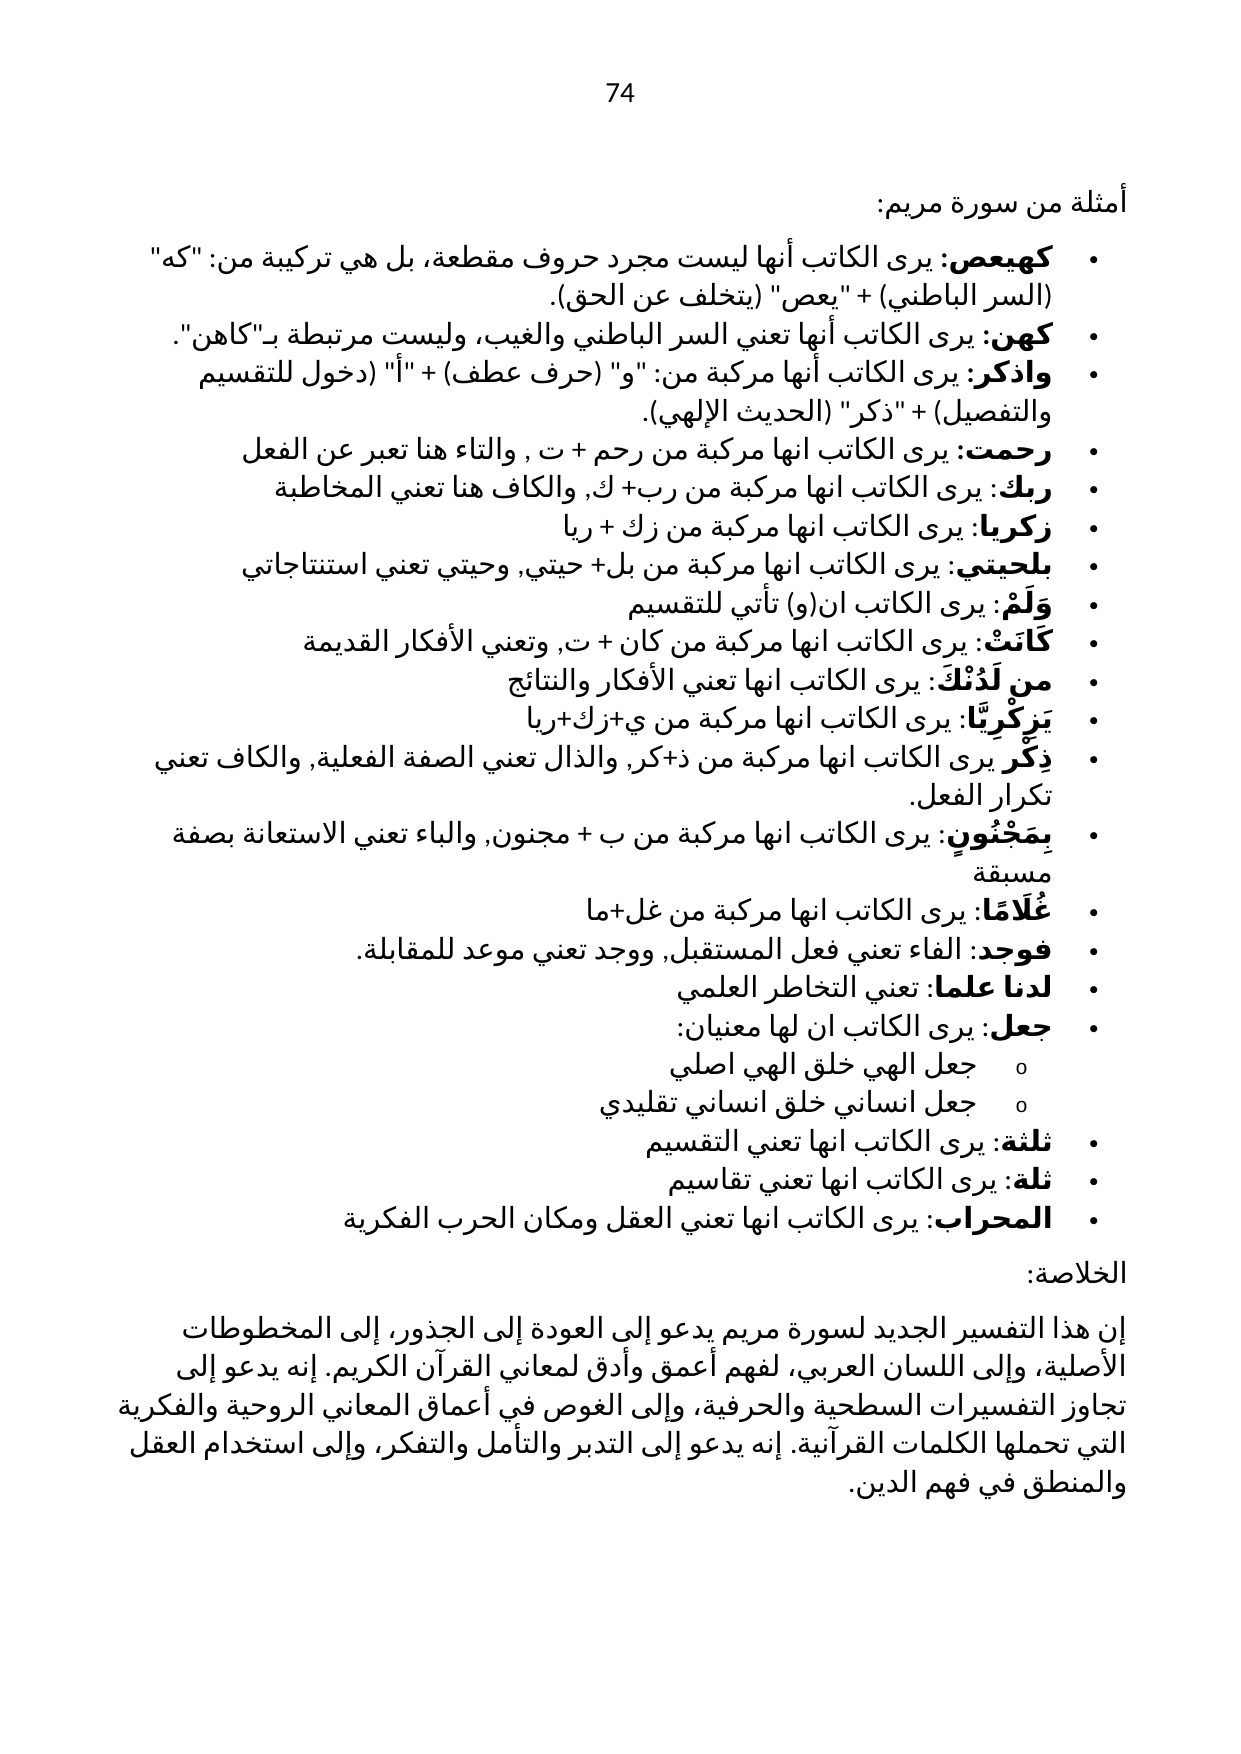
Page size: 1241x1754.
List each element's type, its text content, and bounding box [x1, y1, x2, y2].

list المحراب: يرى الكاتب انها تعني العقل ومكان الحرب الفكرية [112, 1200, 1090, 1236]
list لدنا علما: تعني التخاطر العلمي [112, 969, 1090, 1005]
list بلحيتي: يرى الكاتب انها مركبة من بل+ حيتي, وحيتي تعني استنتاجاتي [112, 546, 1090, 582]
text أمثلة من سورة مريم: [112, 184, 1128, 219]
list جعل: يرى الكاتب ان لها معنيان: [112, 1008, 1090, 1043]
list من لَدُنْكَ: يرى الكاتب انها تعني الأفكار والنتائج [112, 662, 1090, 697]
list جعل الهي خلق الهي اصلي [112, 1046, 1015, 1082]
list زكريا: يرى الكاتب انها مركبة من زك + ريا [112, 508, 1090, 544]
list فوجد: الفاء تعني فعل المستقبل, ووجد تعني موعد للمقابلة. [112, 931, 1090, 966]
list واذكر: يرى الكاتب أنها مركبة من: "و" (حرف عطف) + "أ" (دخول للتقسيم والتفصيل) + "ذكر" (الحديث الإلهي). [112, 354, 1090, 428]
list ثلة: يرى الكاتب انها تعني تقاسيم [112, 1161, 1090, 1197]
list وَلَمْ: يرى الكاتب ان(و) تأتي للتقسيم [112, 585, 1090, 621]
list بِمَجْنُونٍ: يرى الكاتب انها مركبة من ب + مجنون, والباء تعني الاستعانة بصفة مسبقة [112, 816, 1090, 889]
list يَزِكْرِيَّا: يرى الكاتب انها مركبة من ي+زك+ريا [112, 700, 1090, 736]
list جعل انساني خلق انساني تقليدي [112, 1084, 1015, 1120]
list ثلثة: يرى الكاتب انها تعني التقسيم [112, 1123, 1090, 1159]
list كهن: يرى الكاتب أنها تعني السر الباطني والغيب، وليست مرتبطة بـ"كاهن". [112, 316, 1090, 351]
list كهيعص: يرى الكاتب أنها ليست مجرد حروف مقطعة، بل هي تركيبة من: "كه" (السر الباطني) + "يعص" (يتخلف عن الحق). [112, 239, 1090, 313]
list غُلَامًا: يرى الكاتب انها مركبة من غل+ما [112, 892, 1090, 928]
text إن هذا التفسير الجديد لسورة مريم يدعو إلى العودة إلى الجذور، إلى المخطوطات الأصلية، وإلى اللسان العربي، لفهم أعمق وأدق لمعاني القرآن الكريم. إنه يدعو إلى تجاوز التفسيرات السطحية والحرفية، وإلى الغوص في أعماق المعاني الروحية والفكرية التي تحملها الكلمات القرآنية. إنه يدعو إلى التدبر والتأمل والتفكر، وإلى استخدام العقل والمنطق في فهم الدين. [112, 1310, 1128, 1499]
list رحمت: يرى الكاتب انها مركبة من رحم + ت , والتاء هنا تعبر عن الفعل [112, 431, 1090, 467]
list كَانَتْ: يرى الكاتب انها مركبة من كان + ت, وتعني الأفكار القديمة [112, 623, 1090, 659]
text الخلاصة: [112, 1255, 1128, 1291]
list ذِكْر يرى الكاتب انها مركبة من ذ+كر, والذال تعني الصفة الفعلية, والكاف تعني تكرار الفعل. [112, 739, 1090, 813]
list ربك: يرى الكاتب انها مركبة من رب+ ك, والكاف هنا تعني المخاطبة [112, 469, 1090, 505]
